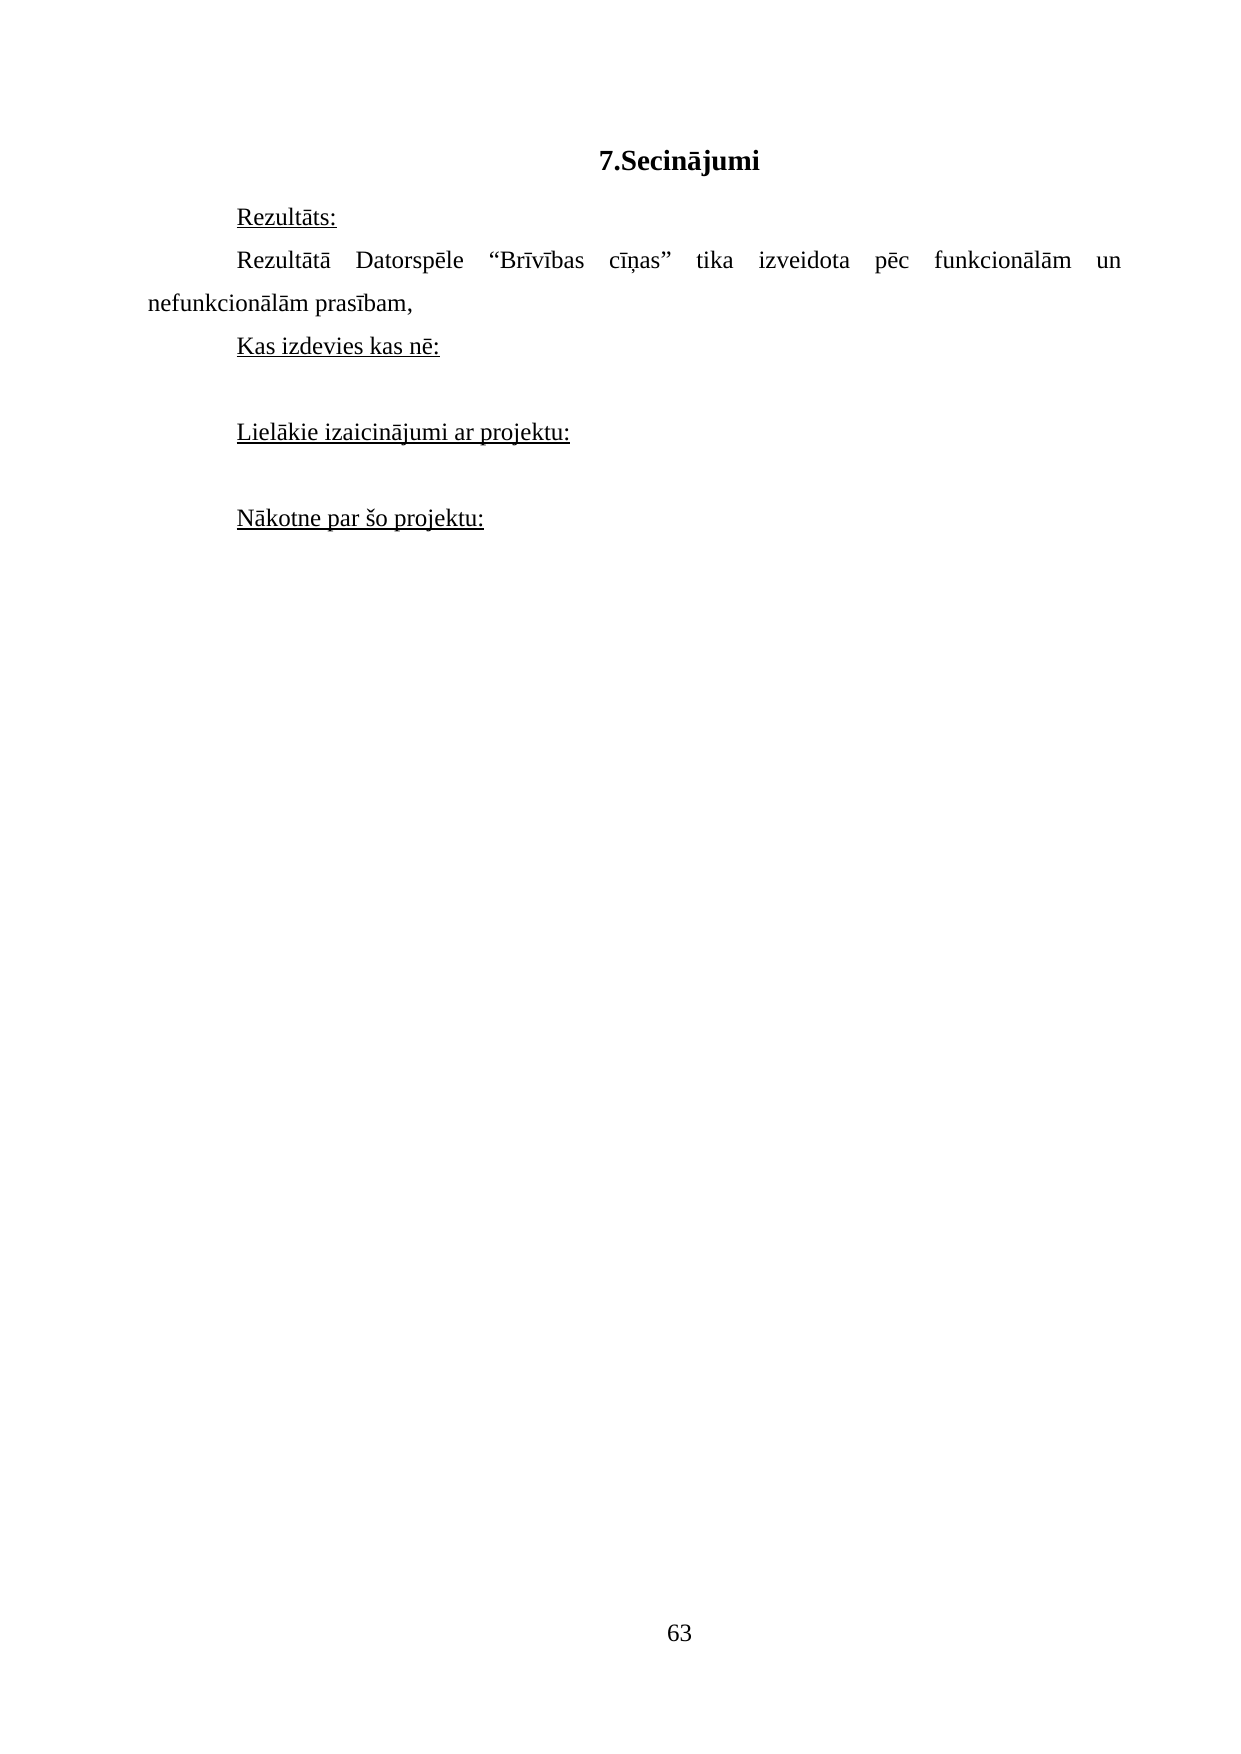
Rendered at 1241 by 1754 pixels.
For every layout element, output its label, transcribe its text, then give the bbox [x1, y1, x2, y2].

text Rezultāts: [148, 202, 1122, 230]
subtitle 7.Secinājumi [148, 143, 1122, 177]
text Nākotne par šo projektu: [148, 503, 1122, 532]
text Rezultātā Datorspēle “Brīvības cīņas” tika izveidota pēc funkcionālām un nefunkcionālām prasībam, [148, 245, 1122, 317]
text Kas izdevies kas nē: [148, 331, 1122, 360]
text Lielākie izaicinājumi ar projektu: [148, 417, 1122, 446]
